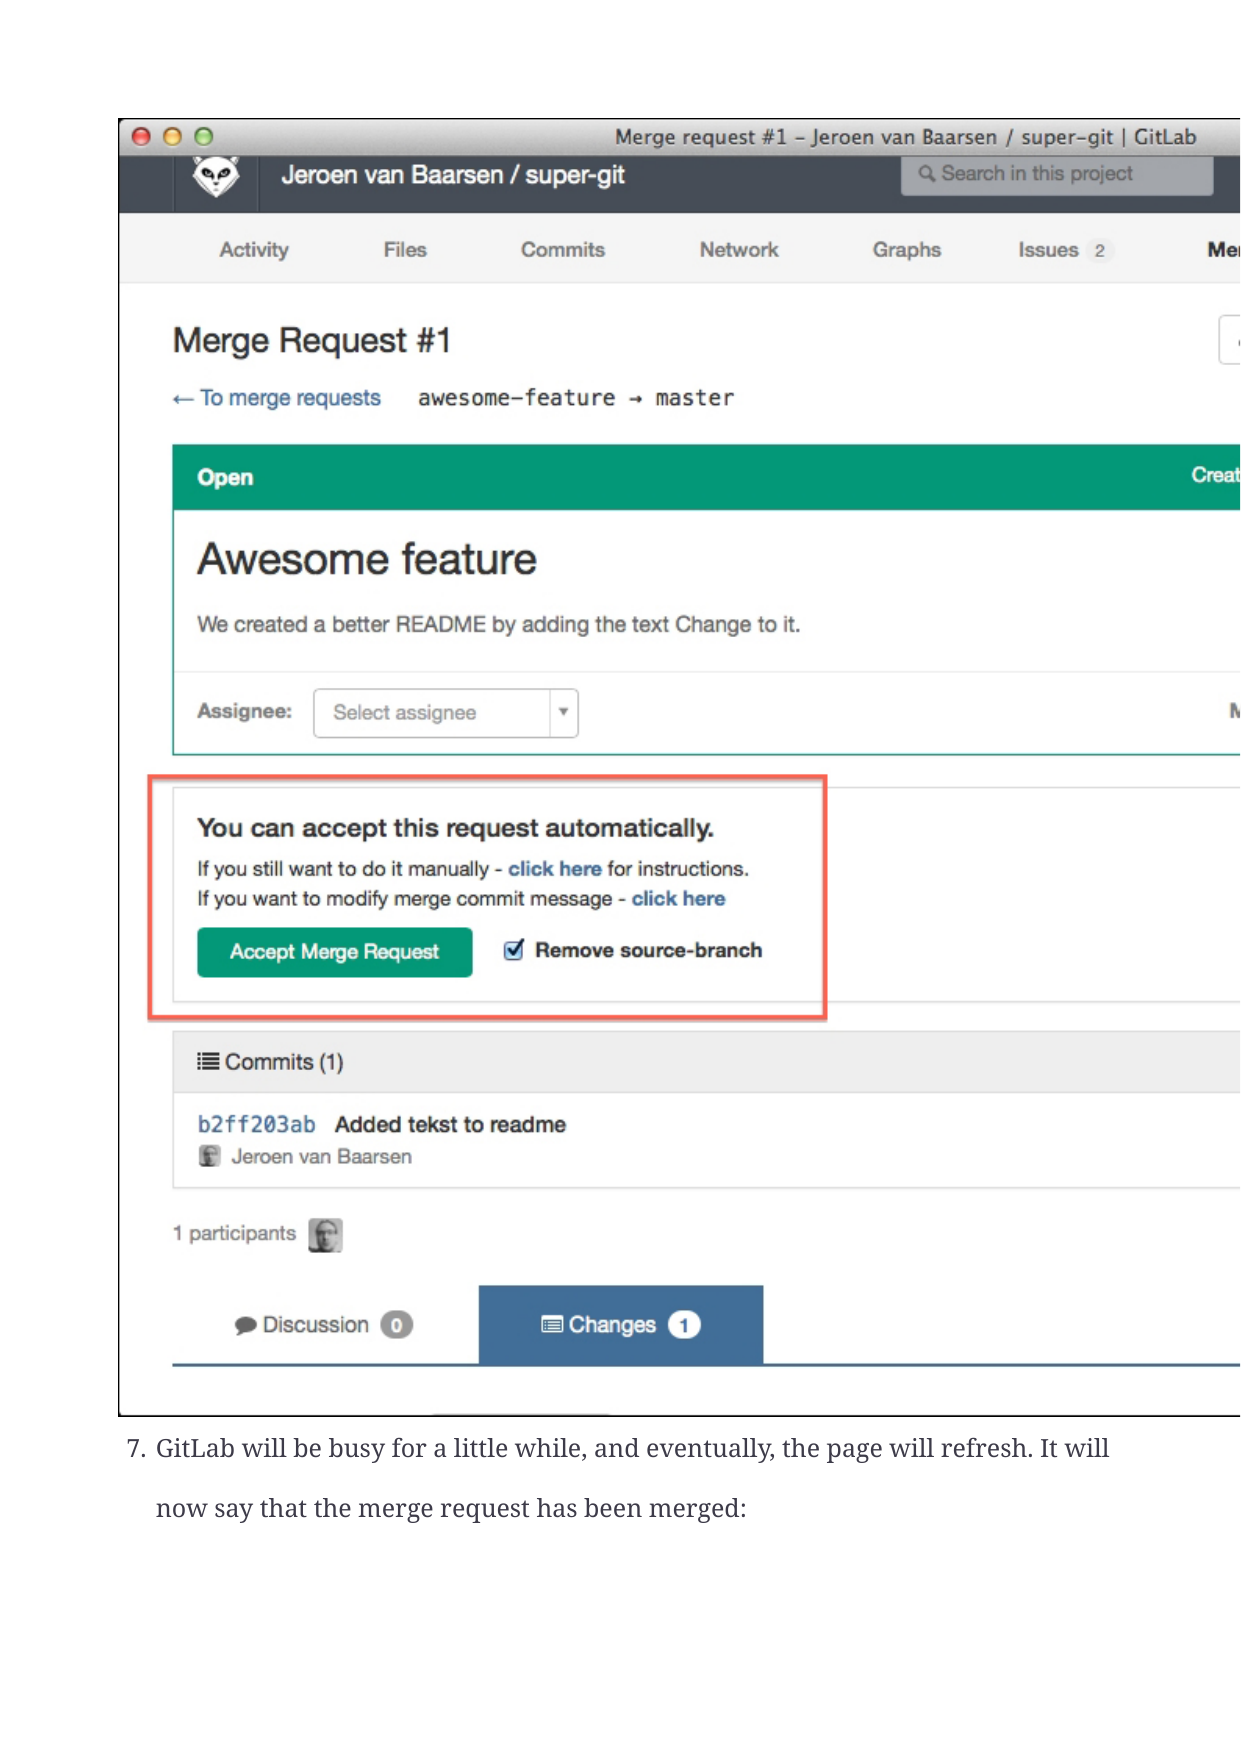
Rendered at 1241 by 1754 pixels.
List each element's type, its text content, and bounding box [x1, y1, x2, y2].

list GitLab will be busy for a little while, and eventually, the page will refresh. It will now say that the merge request has been merged: [126, 1431, 1122, 1524]
picture [118, 118, 1241, 1417]
